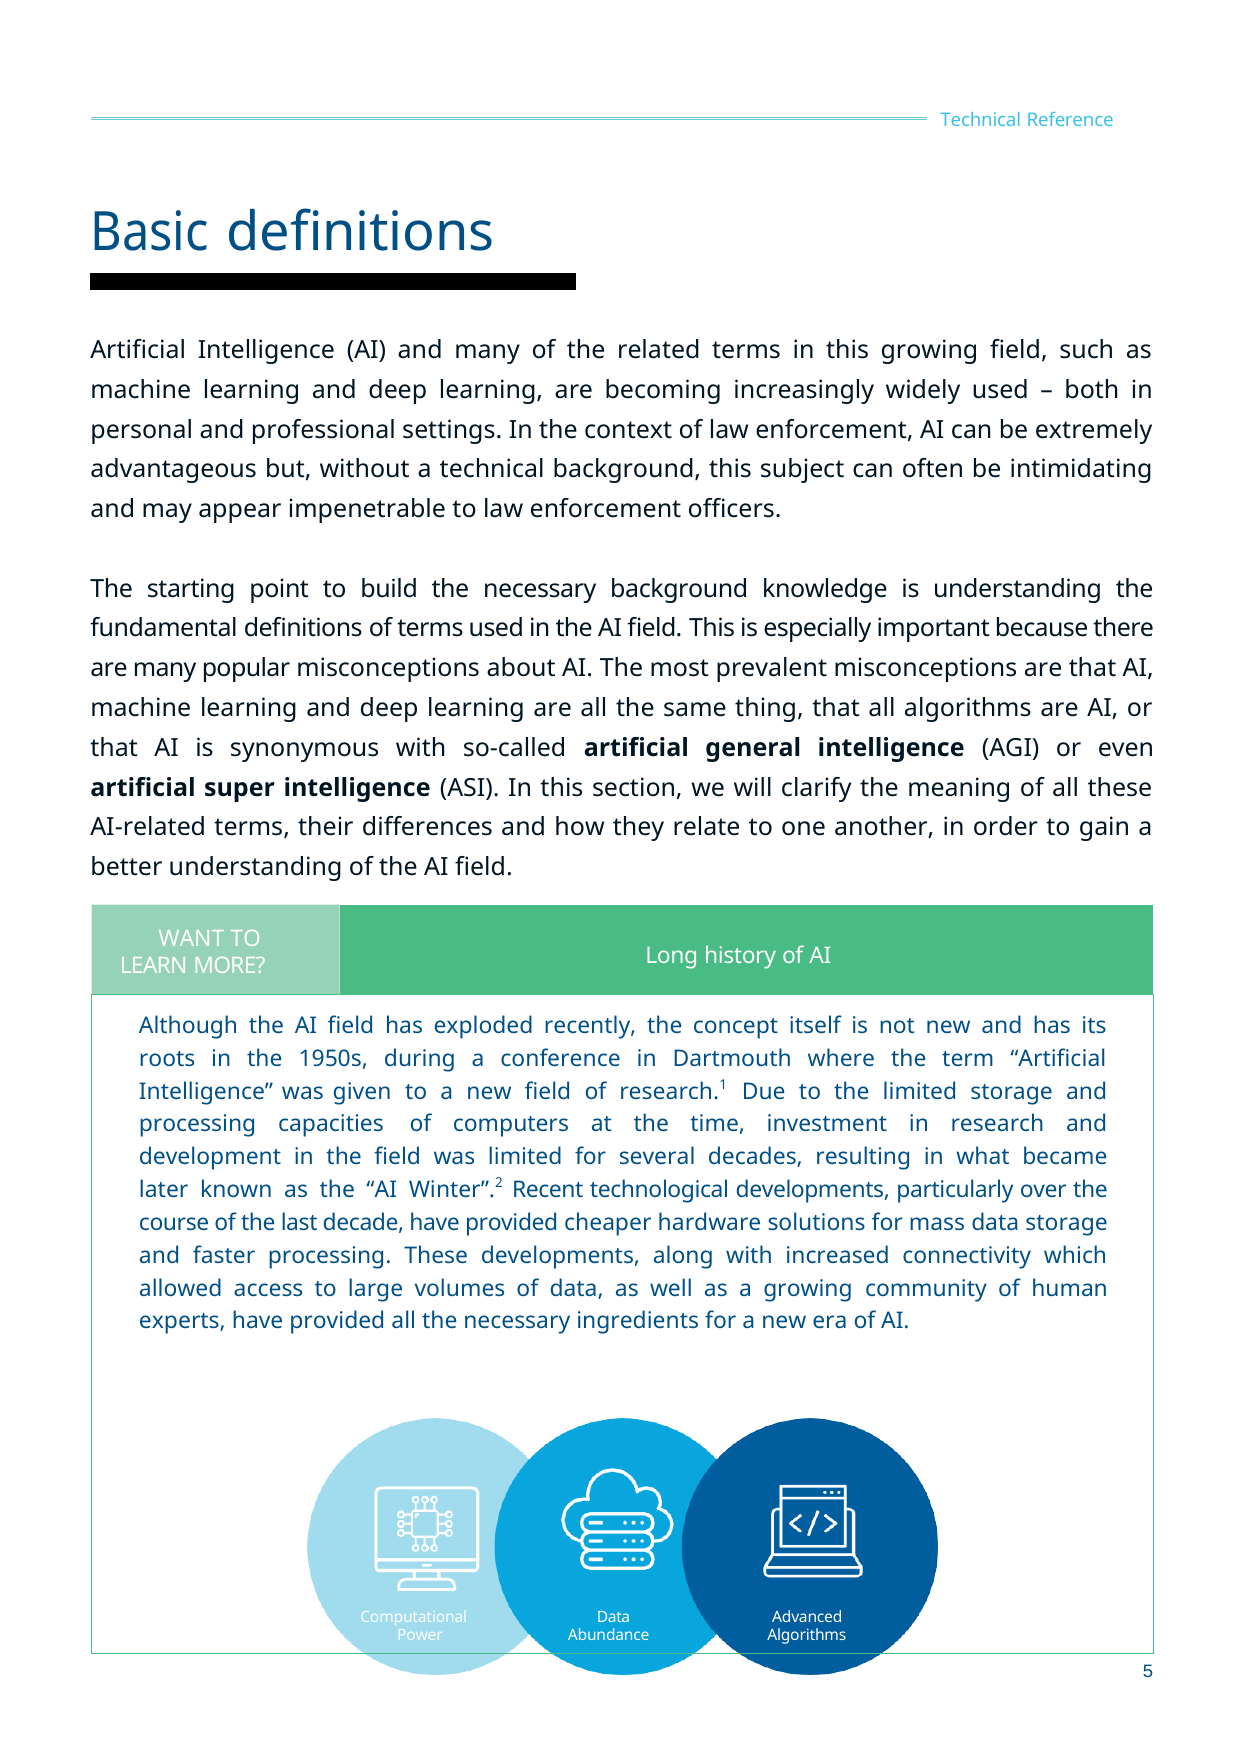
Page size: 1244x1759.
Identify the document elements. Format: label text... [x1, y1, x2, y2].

picture [307, 1654, 602, 1675]
table_header WANT TO LEARN MORE? [92, 905, 339, 994]
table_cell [92, 995, 1153, 1653]
table_header Long history of AI [340, 905, 1153, 994]
subtitle Basic definitions [90, 192, 1155, 266]
text Artificial Intelligence (AI) and many of the related terms in this growing field, such as machine learning and deep learning, are becoming increasingly widely used – both in personal and professional settings. In the context of law enforcement, AI can be extremely advantageous but, without a technical background, this subject can often be intimidating and may appear impenetrable to law enforcement officers. [90, 332, 1154, 525]
picture [643, 1654, 938, 1675]
text The starting point to build the necessary background knowledge is understanding the fundamental definitions of terms used in the AI field. This is especially important because there are many popular misconceptions about AI. The most prevalent misconceptions are that AI, machine learning and deep learning are all the same thing, that all algorithms are AI, or that AI is synonymous with so-called artificial general intelligence (AGI) or even artificial super intelligence (ASI). In this section, we will clarify the meaning of all these AI-related terms, their differences and how they relate to one another, in order to gain a better understanding of the AI field. [90, 570, 1154, 883]
